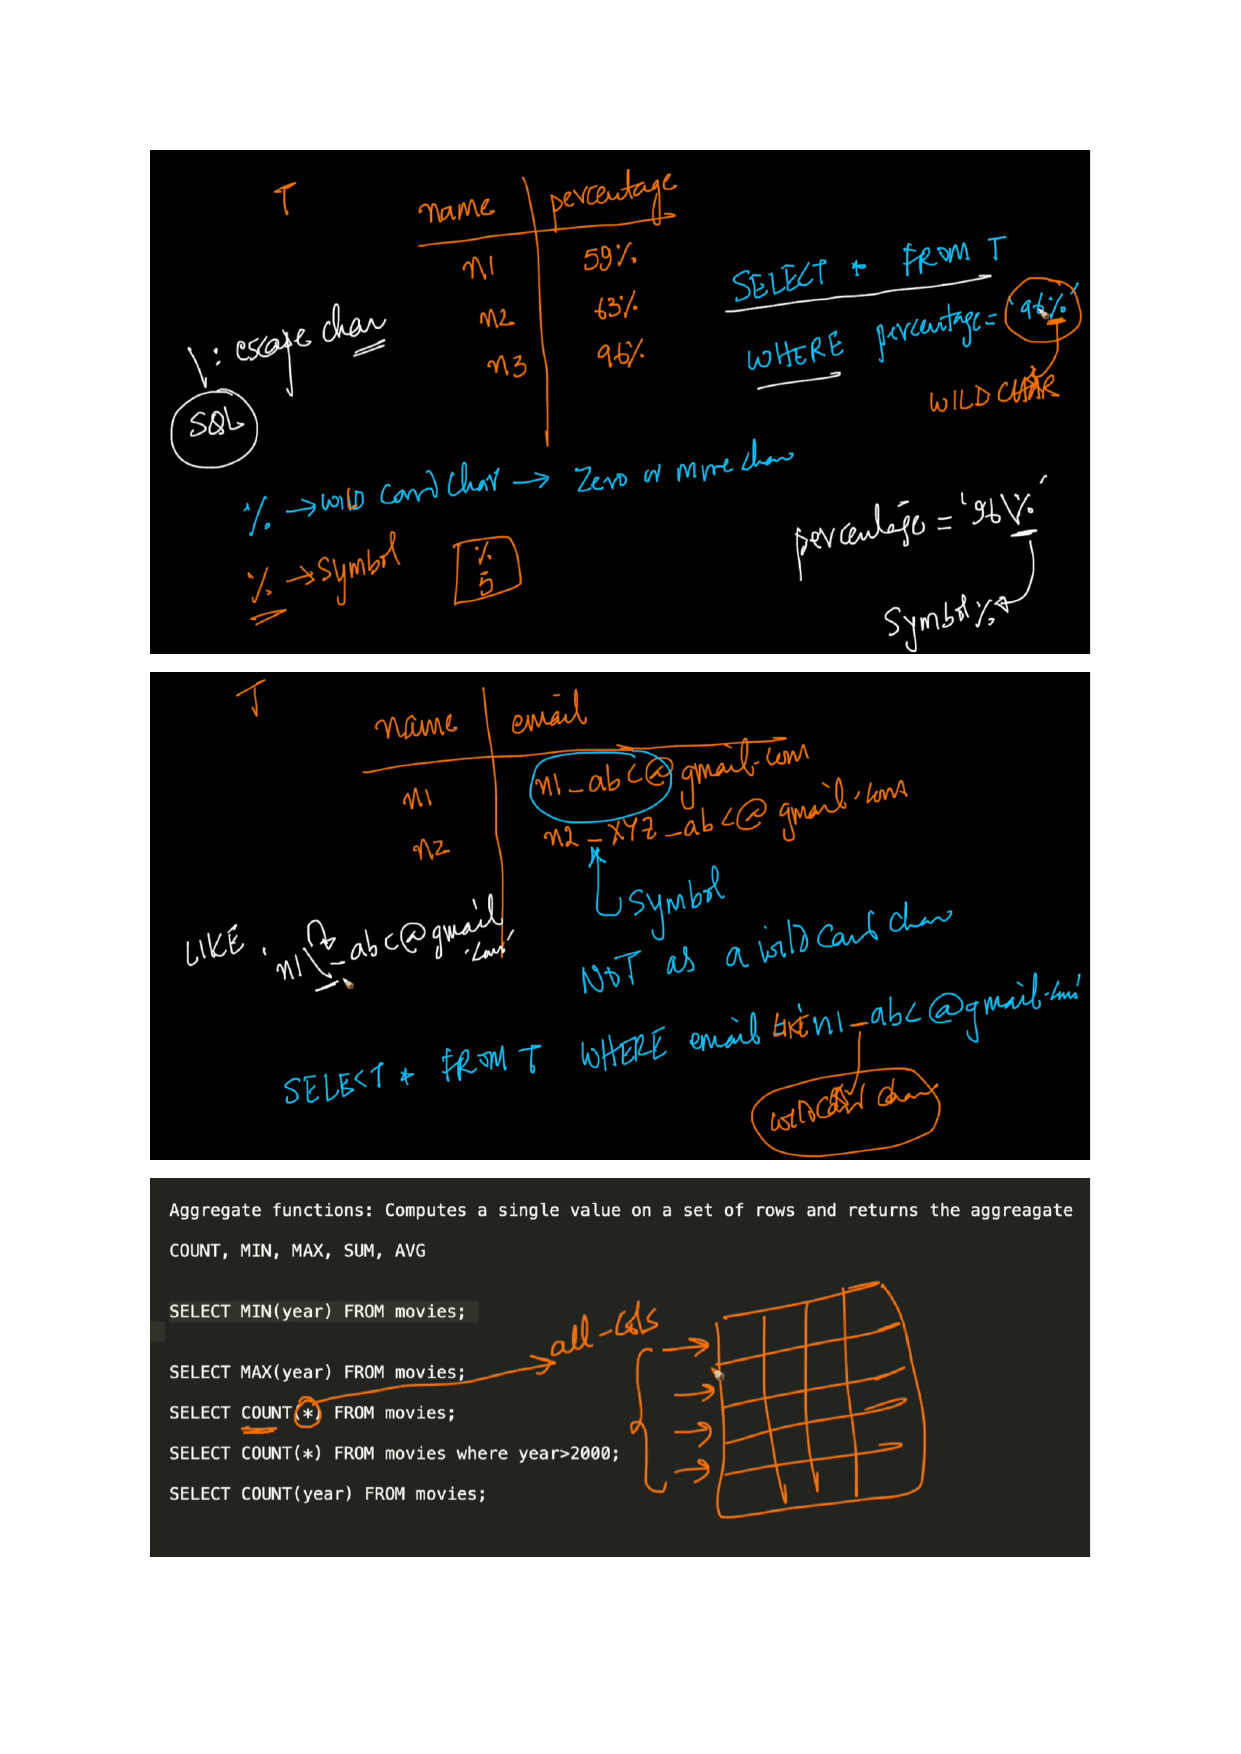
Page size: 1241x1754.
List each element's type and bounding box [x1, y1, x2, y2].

picture [150, 672, 1091, 1160]
picture [150, 150, 1091, 654]
picture [150, 1178, 1091, 1557]
